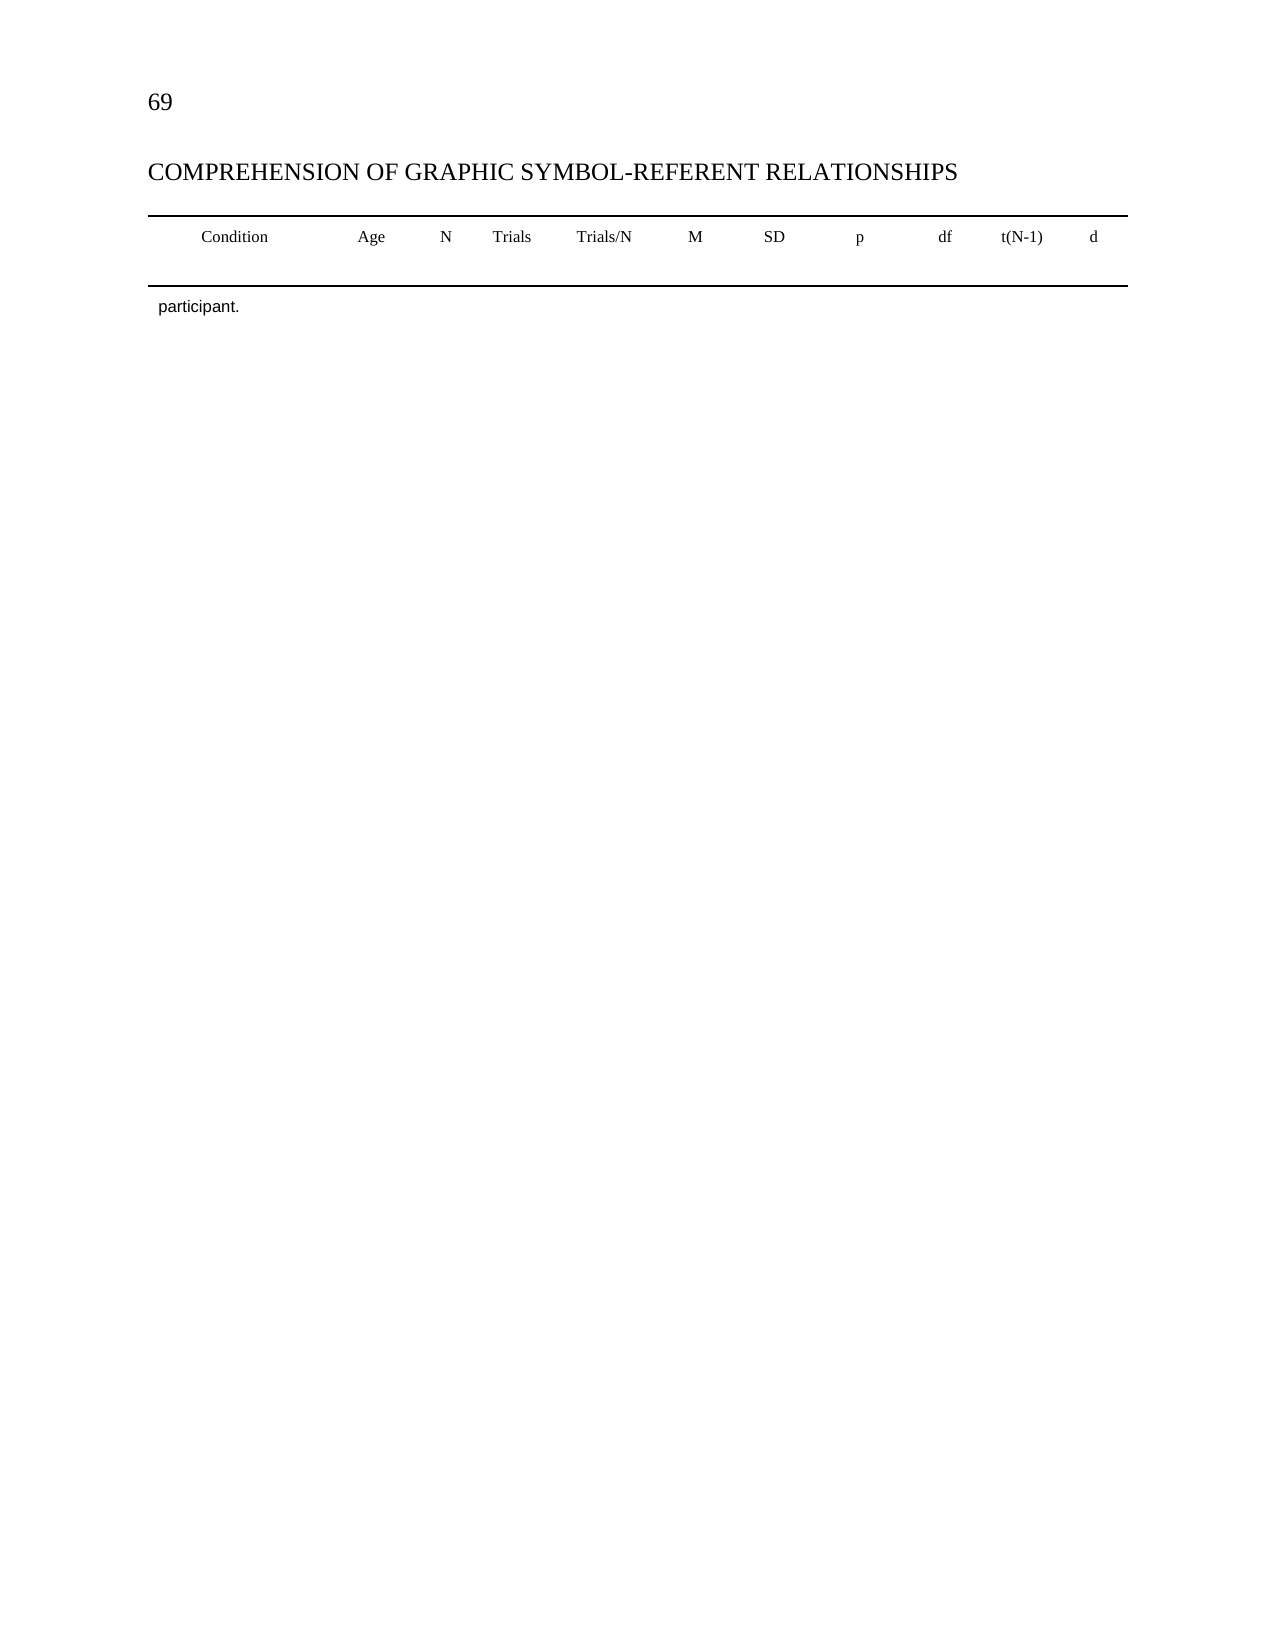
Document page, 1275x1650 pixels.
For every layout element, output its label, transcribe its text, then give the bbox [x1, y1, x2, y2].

table_header p [814, 217, 906, 285]
table_header Trials/N [552, 217, 656, 285]
table_header M [656, 217, 735, 285]
table_header N [421, 217, 471, 285]
table_header SD [735, 217, 814, 285]
table_header d [1060, 217, 1127, 285]
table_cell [148, 287, 1127, 327]
table_header t(N-1) [985, 217, 1060, 285]
table_header Condition [148, 217, 321, 285]
table_header Age [321, 217, 421, 285]
table_header Trials [471, 217, 552, 285]
table_header df [906, 217, 984, 285]
